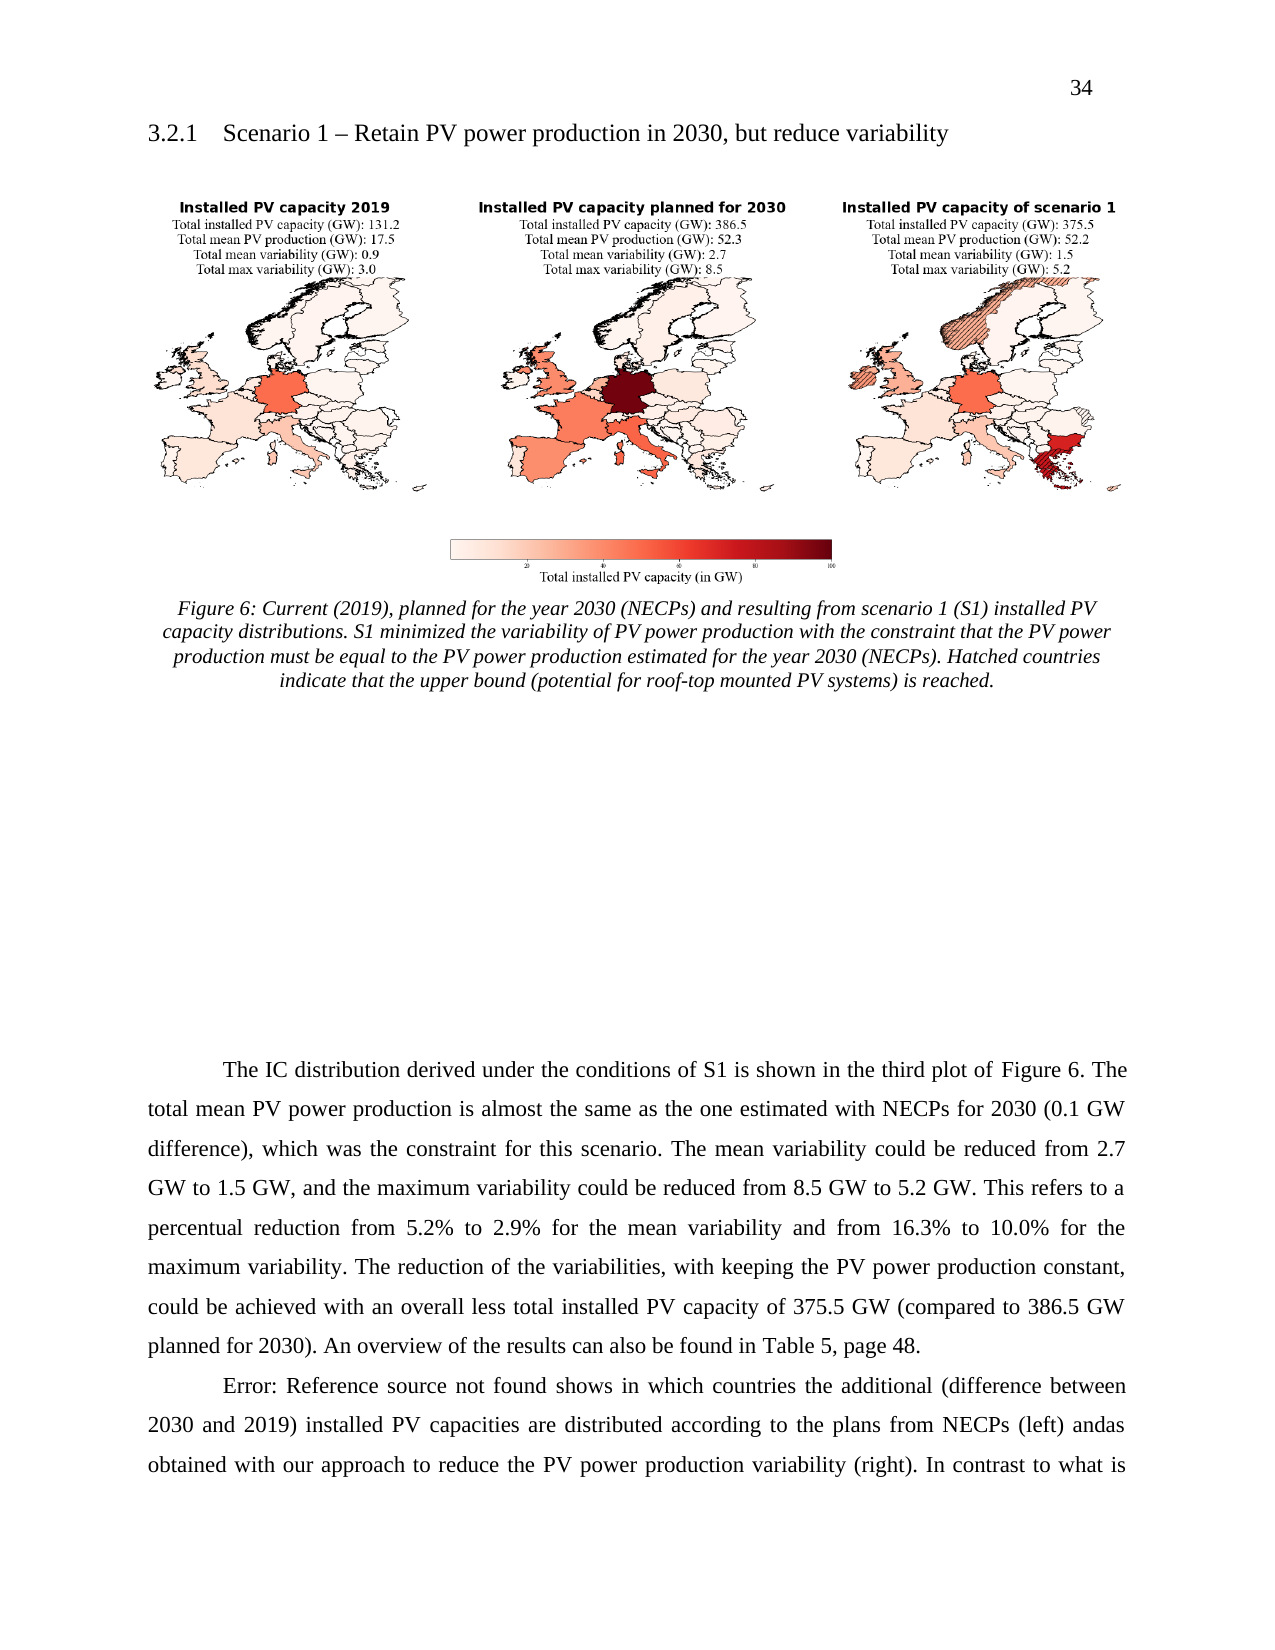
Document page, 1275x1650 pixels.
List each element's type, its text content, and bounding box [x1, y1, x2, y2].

text The IC distribution derived under the conditions of S1 is shown in the third plot of Figure 6. The total mean PV power production is almost the same as the one estimated with NECPs for 2030 (0.1 GW difference), which was the constraint for this scenario. The mean variability could be reduced from 2.7 GW to 1.5 GW, and the maximum variability could be reduced from 8.5 GW to 5.2 GW. This refers to a percentual reduction from 5.2% to 2.9% for the mean variability and from 16.3% to 10.0% for the maximum variability. The reduction of the variabilities, with keeping the PV power production constant, could be achieved with an overall less total installed PV capacity of 375.5 GW (compared to 386.5 GW planned for 2030). An overview of the results can also be found in Table 5, page 48. [148, 1056, 1127, 1359]
picture [146, 190, 1126, 589]
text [148, 1372, 1127, 1477]
subtitle Scenario 1 – Retain PV power production in 2030, but reduce variability [148, 118, 1127, 147]
